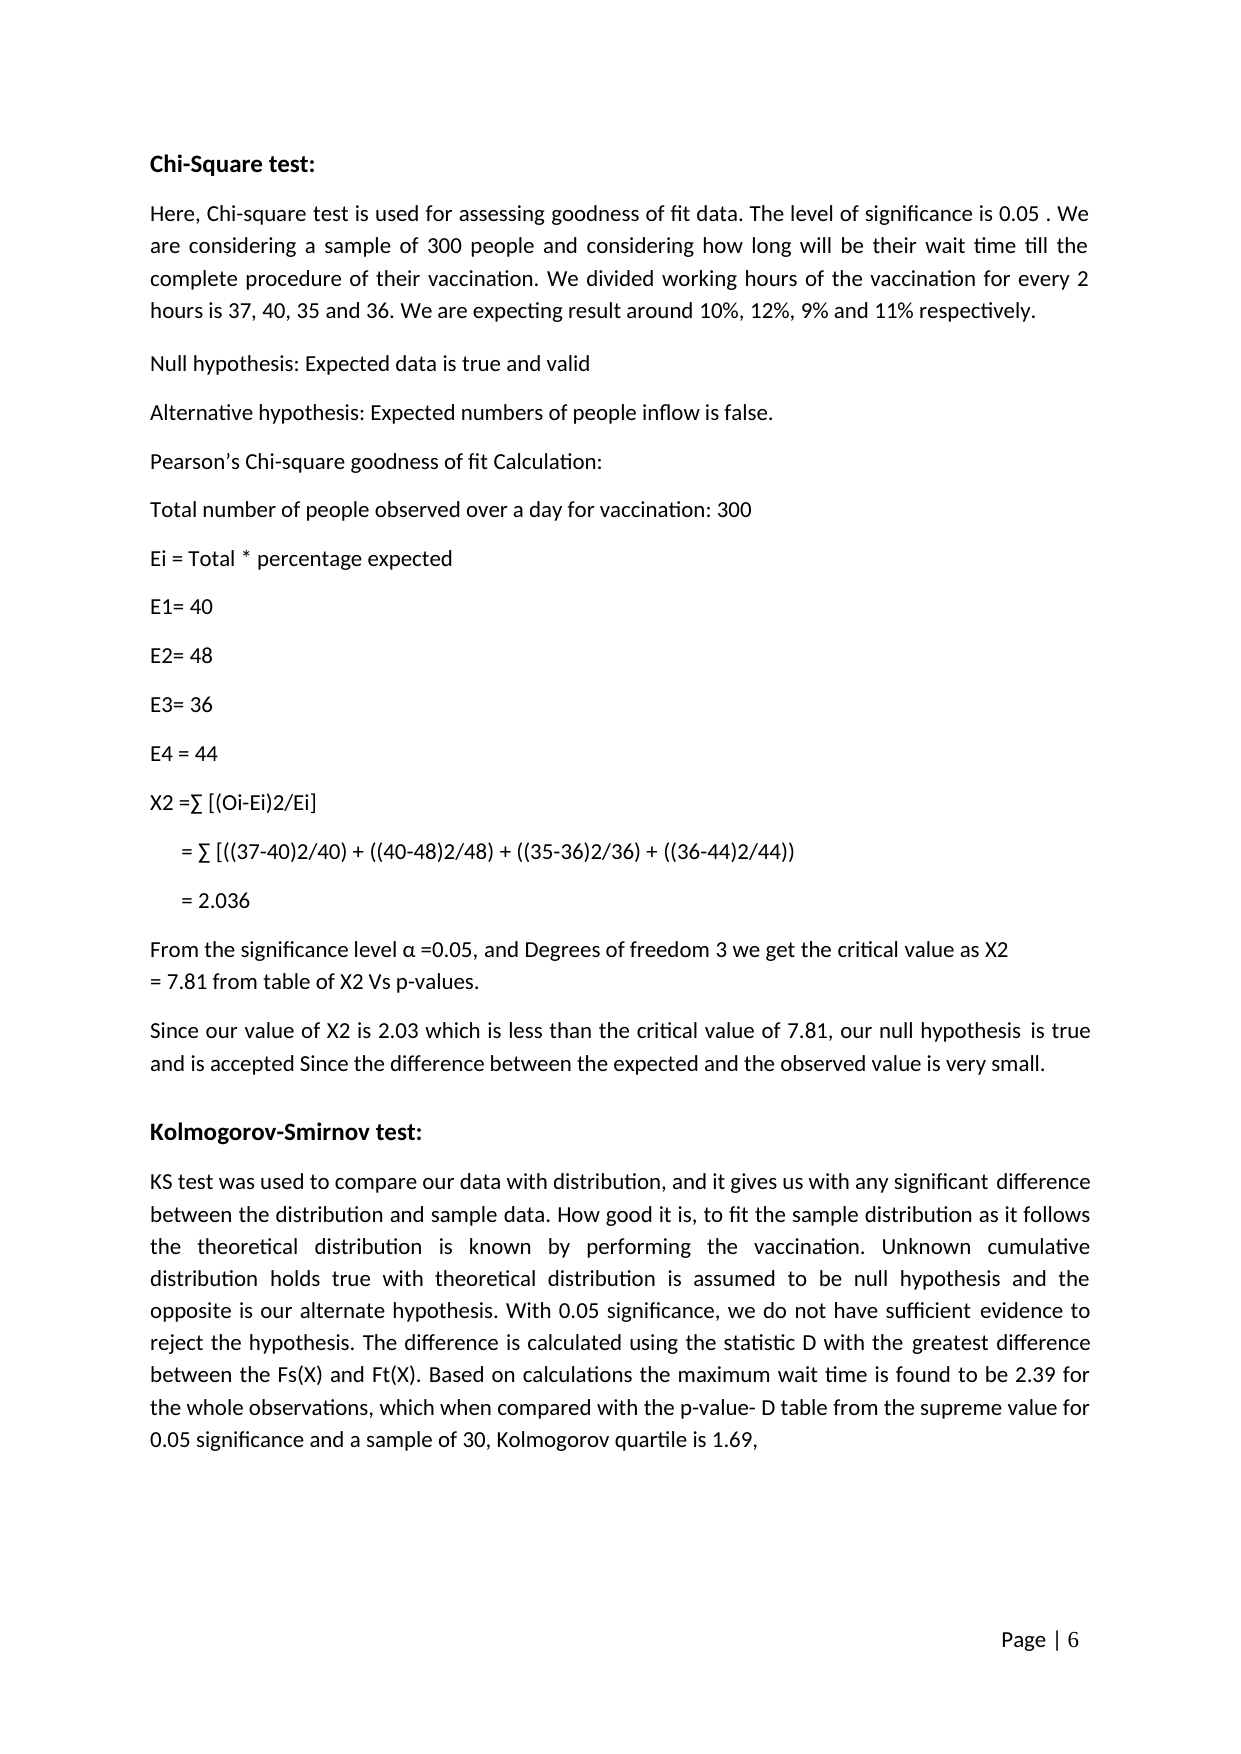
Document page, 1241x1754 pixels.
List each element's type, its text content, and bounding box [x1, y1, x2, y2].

text KS test was used to compare our data with distribution, and it gives us with any significant difference between the distribution and sample data. How good it is, to fit the sample distribution as it follows the theoretical distribution is known by performing the vaccination. Unknown cumulative distribution holds true with theoretical distribution is assumed to be null hypothesis and the opposite is our alternate hypothesis. With 0.05 significance, we do not have sufficient evidence to reject the hypothesis. The difference is calculated using the statistic D with the greatest difference between the Fs(X) and Ft(X). Based on calculations the maximum wait time is found to be 2.39 for the whole observations, which when compared with the p-value- D table from the supreme value for 0.05 significance and a sample of 30, Kolmogorov quartile is 1.69, [150, 1167, 1091, 1453]
text E2= 48 [150, 641, 1103, 669]
text E3= 36 [150, 690, 1103, 718]
text = 7.81 from table of X2 Vs p-values. [150, 967, 1103, 995]
text X2 =∑ [(Oi-Ei)2/Ei] [150, 788, 1103, 816]
text Here, Chi-square test is used for assessing goodness of fit data. The level of significance is 0.05 . We are considering a sample of 300 people and considering how long will be their wait time till the complete procedure of their vaccination. We divided working hours of the vaccination for every 2 hours is 37, 40, 35 and 36. We are expecting result around 10%, 12%, 9% and 11% respectively. [150, 199, 1090, 324]
text Null hypothesis: Expected data is true and valid [150, 349, 1103, 377]
subtitle Chi-Square test: [150, 148, 1103, 178]
text From the significance level α =0.05, and Degrees of freedom 3 we get the critical value as X2 [150, 935, 1103, 963]
text = ∑ [((37-40)2/40) + ((40-48)2/48) + ((35-36)2/36) + ((36-44)2/44)) [181, 837, 1103, 865]
text Since our value of X2 is 2.03 which is less than the critical value of 7.81, our null hypothesis is true and is accepted Since the difference between the expected and the observed value is very small. [150, 1016, 1091, 1077]
text Total number of people observed over a day for vaccination: 300 Ei = Total * percentage expected [150, 495, 753, 572]
text E1= 40 [150, 592, 1103, 620]
subtitle Kolmogorov-Smirnov test: [150, 1116, 1103, 1146]
text E4 = 44 [150, 739, 1103, 767]
text Alternative hypothesis: Expected numbers of people inflow is false. Pearson’s Chi-square goodness of fit Calculation: [150, 398, 830, 475]
text = 2.036 [181, 886, 1103, 914]
